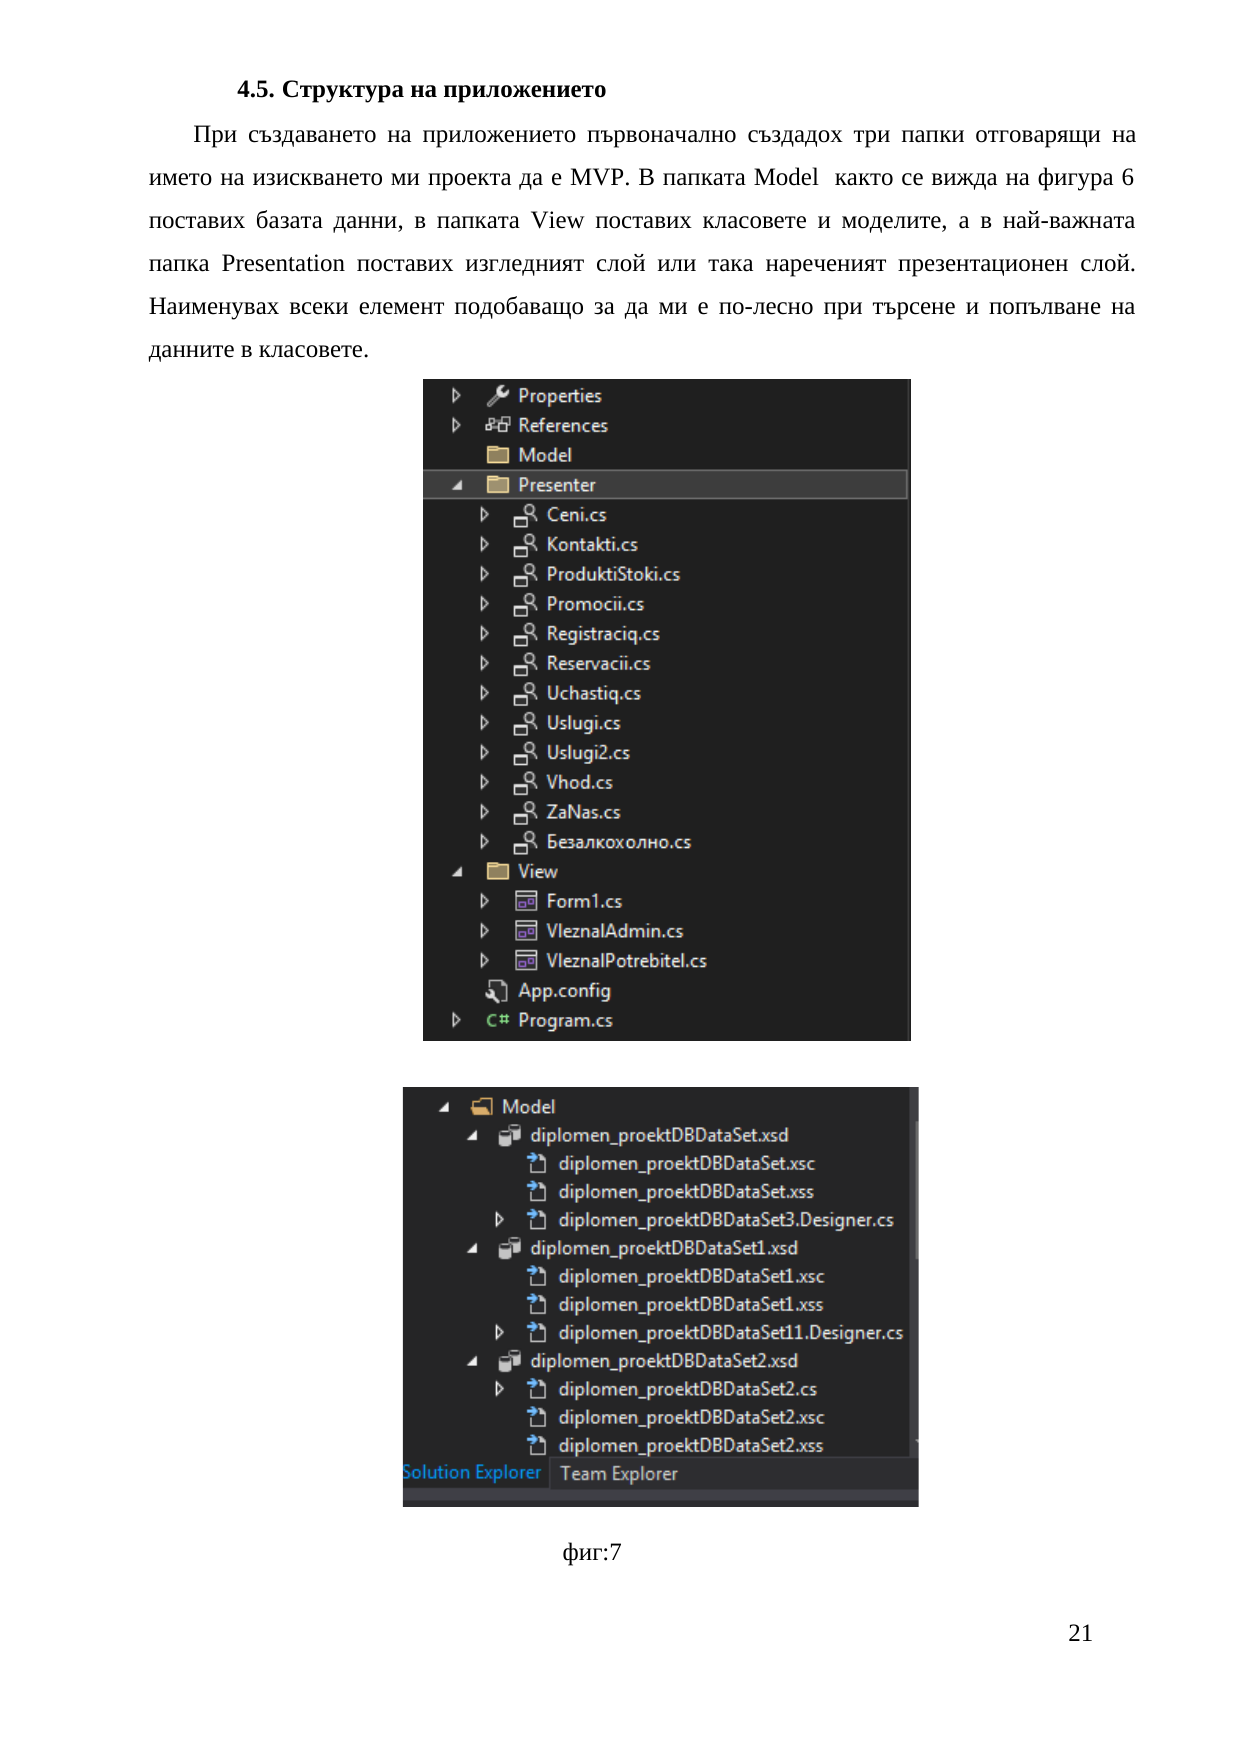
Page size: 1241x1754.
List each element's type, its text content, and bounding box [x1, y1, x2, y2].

picture [423, 379, 911, 1041]
text фиг:7 [469, 1537, 876, 1566]
subtitle 4.5. Структура на приложението [208, 74, 1167, 103]
subtitle При създаването на приложението първоначално създадох три папки отговарящи на името на изискването ми проекта да е MVP. В папката Model както се вижда на фигура 6 поставих базата данни, в папката View поставих класовете и моделите, а в най-важната папка Presentation поставих изгледният слой или така нареченият презентационен слой. Наименувах всеки елемент подобаващо за да ми е по-лесно при търсене и попълване на данните в класовете. [148, 119, 1137, 363]
picture [402, 1087, 919, 1507]
